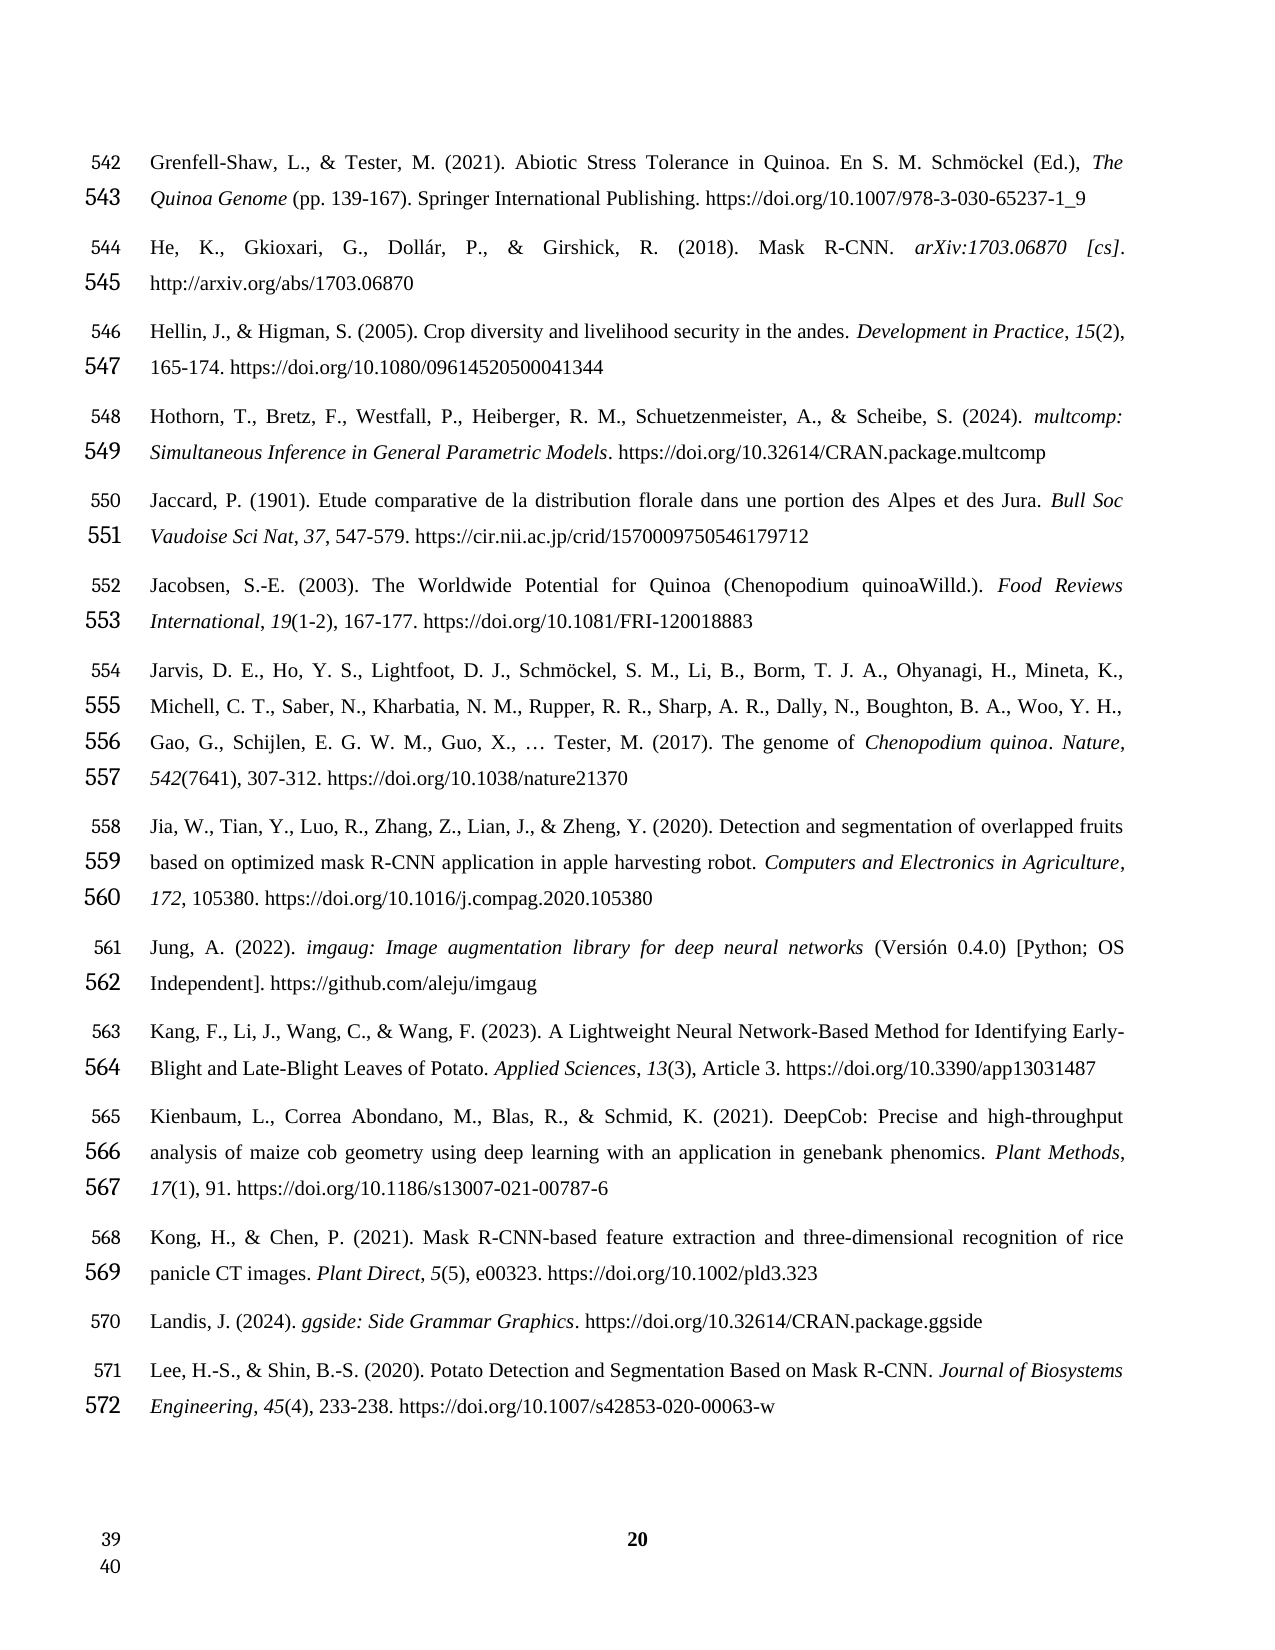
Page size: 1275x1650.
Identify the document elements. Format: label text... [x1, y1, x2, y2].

text Landis, J. (2024). ggside: Side Grammar Graphics. https://doi.org/10.32614/CRAN.package.ggside [150, 1309, 1125, 1333]
text Hellin, J., & Higman, S. (2005). Crop diversity and livelihood security in the andes. Development in Practice, 15(2), 165-174. https://doi.org/10.1080/09614520500041344 [150, 319, 1125, 379]
text He, K., Gkioxari, G., Dollár, P., & Girshick, R. (2018). Mask R-CNN. arXiv:1703.06870 [cs]. http://arxiv.org/abs/1703.06870 [150, 234, 1125, 295]
text Jarvis, D. E., Ho, Y. S., Lightfoot, D. J., Schmöckel, S. M., Li, B., Borm, T. J. A., Ohyanagi, H., Mineta, K., Michell, C. T., Saber, N., Kharbatia, N. M., Rupper, R. R., Sharp, A. R., Dally, N., Boughton, B. A., Woo, Y. H., Gao, G., Schijlen, E. G. W. M., Guo, X., … Tester, M. (2017). The genome of Chenopodium quinoa. Nature, 542(7641), 307-312. https://doi.org/10.1038/nature21370 [150, 657, 1125, 790]
text Lee, H.-S., & Shin, B.-S. (2020). Potato Detection and Segmentation Based on Mask R-CNN. Journal of Biosystems Engineering, 45(4), 233-238. https://doi.org/10.1007/s42853-020-00063-w [150, 1358, 1125, 1418]
text Kong, H., & Chen, P. (2021). Mask R-CNN-based feature extraction and three-dimensional recognition of rice panicle CT images. Plant Direct, 5(5), e00323. https://doi.org/10.1002/pld3.323 [150, 1224, 1125, 1285]
text Grenfell-Shaw, L., & Tester, M. (2021). Abiotic Stress Tolerance in Quinoa. En S. M. Schmöckel (Ed.), The Quinoa Genome (pp. 139-167). Springer International Publishing. https://doi.org/10.1007/978-3-030-65237-1_9 [150, 150, 1125, 210]
text Jia, W., Tian, Y., Luo, R., Zhang, Z., Lian, J., & Zheng, Y. (2020). Detection and segmentation of overlapped fruits based on optimized mask R-CNN application in apple harvesting robot. Computers and Electronics in Agriculture, 172, 105380. https://doi.org/10.1016/j.compag.2020.105380 [150, 814, 1125, 910]
text Kang, F., Li, J., Wang, C., & Wang, F. (2023). A Lightweight Neural Network-Based Method for Identifying Early-Blight and Late-Blight Leaves of Potato. Applied Sciences, 13(3), Article 3. https://doi.org/10.3390/app13031487 [150, 1019, 1125, 1079]
text Kienbaum, L., Correa Abondano, M., Blas, R., & Schmid, K. (2021). DeepCob: Precise and high-throughput analysis of maize cob geometry using deep learning with an application in genebank phenomics. Plant Methods, 17(1), 91. https://doi.org/10.1186/s13007-021-00787-6 [150, 1104, 1125, 1200]
text Jung, A. (2022). imgaug: Image augmentation library for deep neural networks (Versión 0.4.0) [Python; OS Independent]. https://github.com/aleju/imgaug [150, 935, 1125, 995]
text Jacobsen, S.-E. (2003). The Worldwide Potential for Quinoa (Chenopodium quinoaWilld.). Food Reviews International, 19(1-2), 167-177. https://doi.org/10.1081/FRI-120018883 [150, 573, 1125, 633]
text Hothorn, T., Bretz, F., Westfall, P., Heiberger, R. M., Schuetzenmeister, A., & Scheibe, S. (2024). multcomp: Simultaneous Inference in General Parametric Models. https://doi.org/10.32614/CRAN.package.multcomp [150, 404, 1125, 464]
text Jaccard, P. (1901). Etude comparative de la distribution florale dans une portion des Alpes et des Jura. Bull Soc Vaudoise Sci Nat, 37, 547-579. https://cir.nii.ac.jp/crid/1570009750546179712 [150, 488, 1125, 548]
